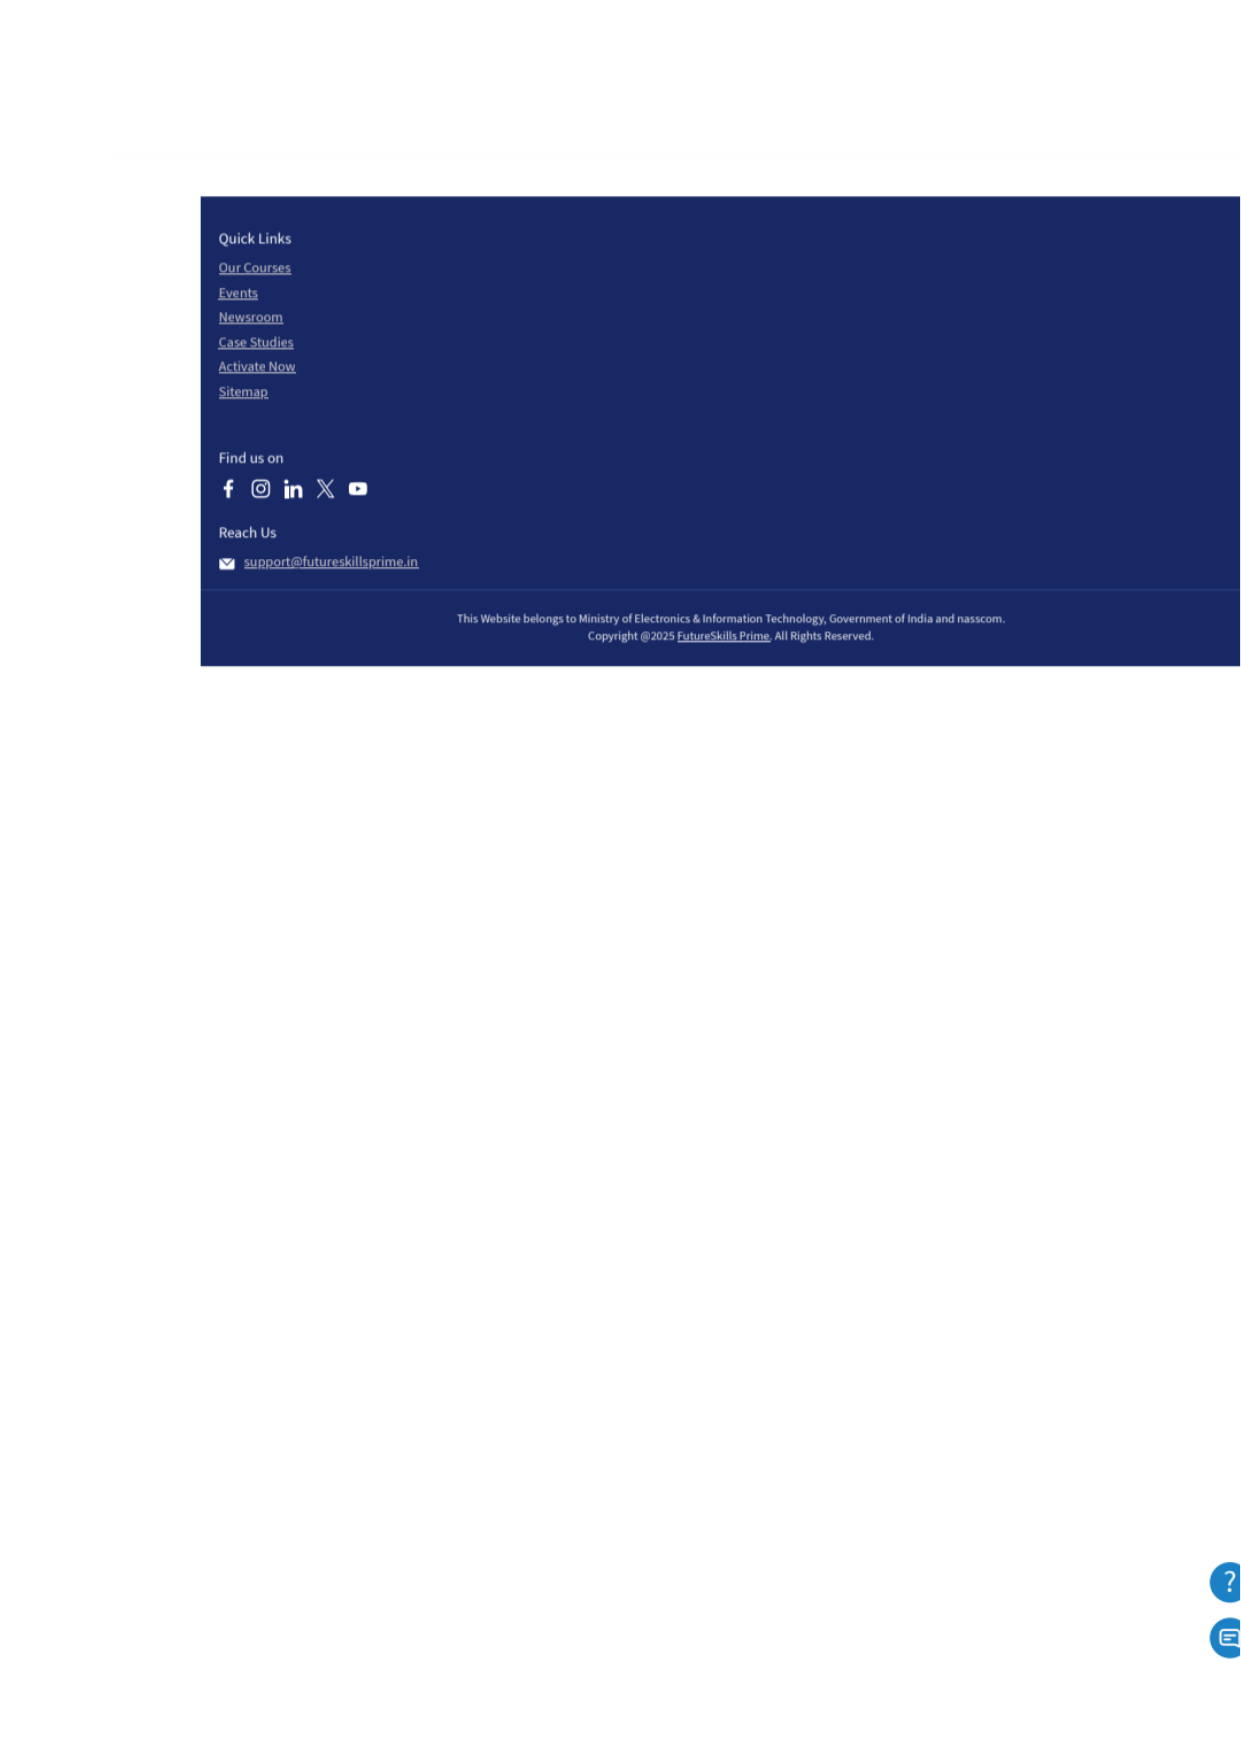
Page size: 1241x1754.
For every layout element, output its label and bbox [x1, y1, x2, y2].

picture [110, 150, 1241, 1754]
